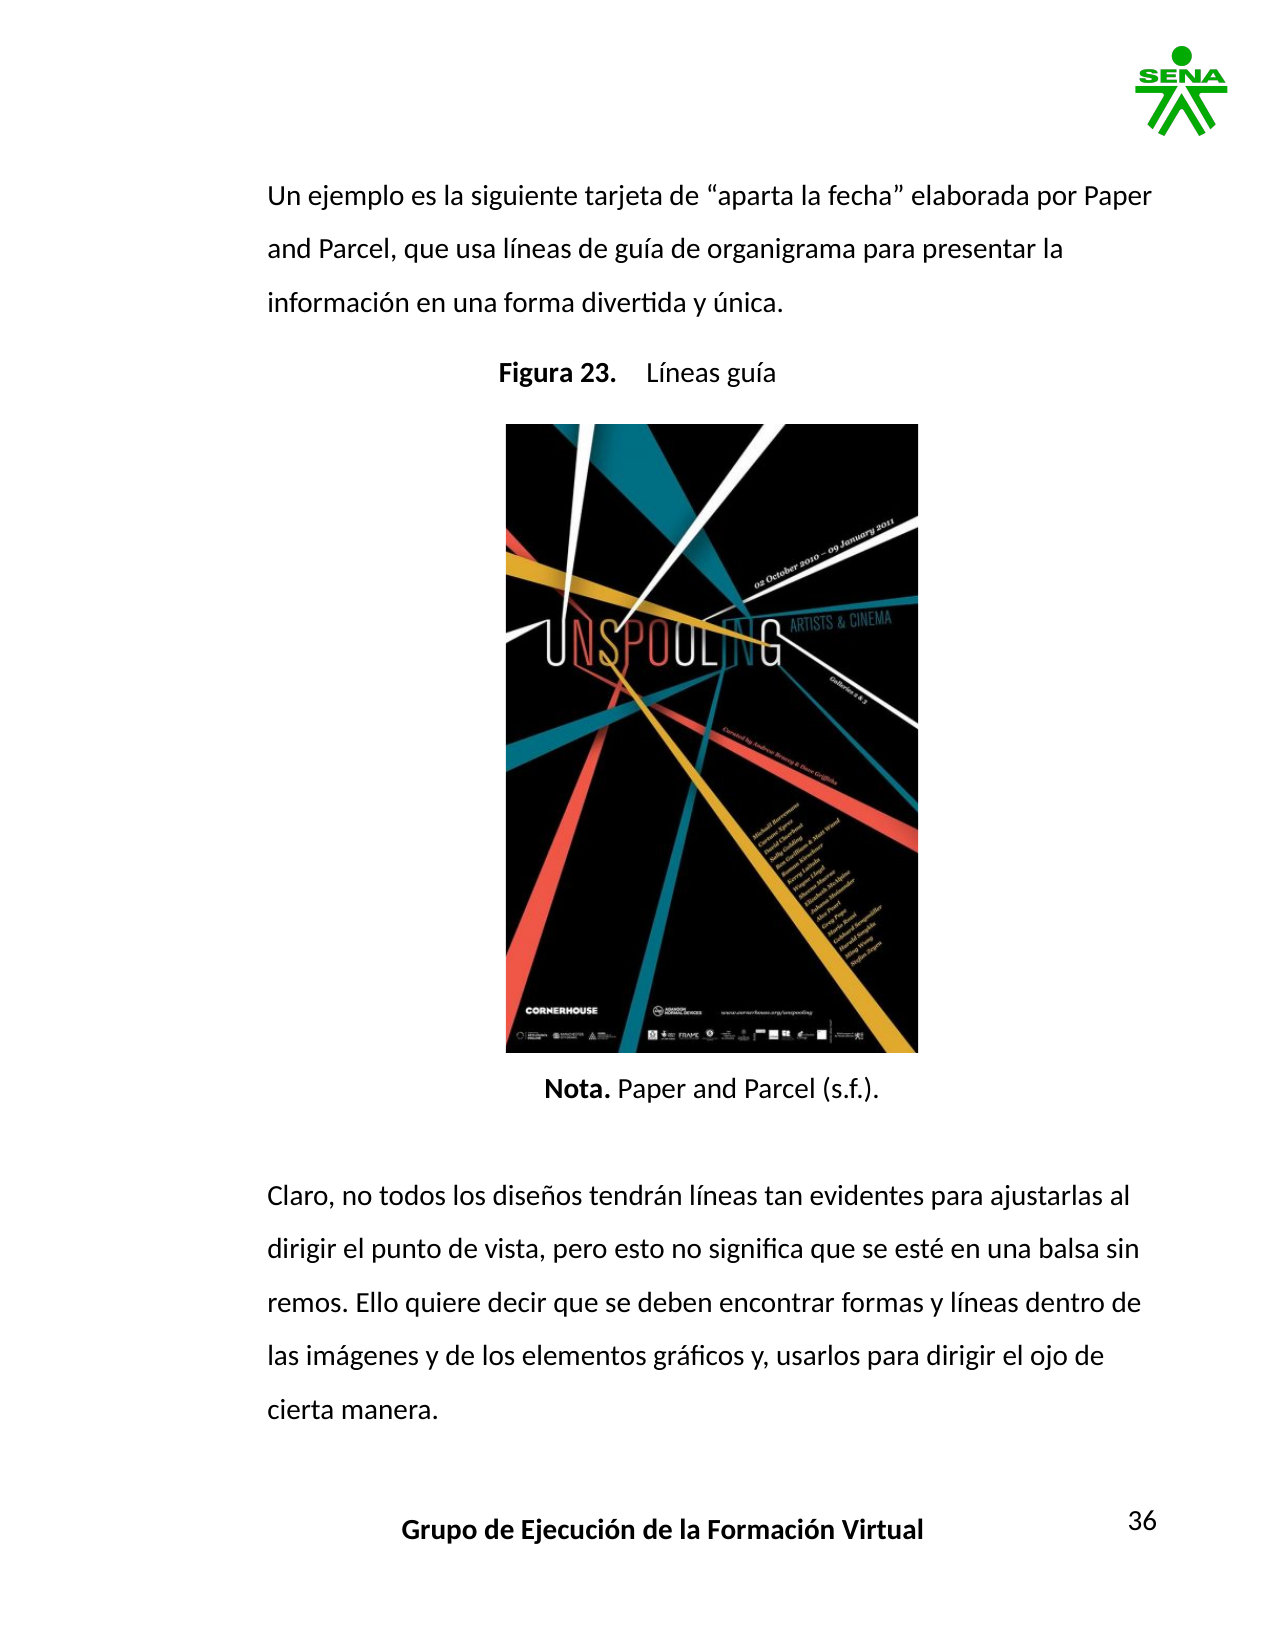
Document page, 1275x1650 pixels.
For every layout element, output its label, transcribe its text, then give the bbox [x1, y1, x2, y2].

picture [1135, 46, 1228, 136]
list Claro, no todos los diseños tendrán líneas tan evidentes para ajustarlas al dirigir el punto de vista, pero esto no significa que se esté en una balsa sin remos. Ello quiere decir que se deben encontrar formas y líneas dentro de las imágenes y de los elementos gráficos y, usarlos para dirigir el ojo de cierta manera. [267, 1177, 1157, 1426]
list Nota. Paper and Parcel (s.f.). [267, 1070, 1157, 1106]
text Líneas guía [118, 354, 1157, 390]
picture [505, 424, 919, 1053]
list Un ejemplo es la siguiente tarjeta de “aparta la fecha” elaborada por Paper and Parcel, que usa líneas de guía de organigrama para presentar la información en una forma divertida y única. [267, 177, 1157, 320]
